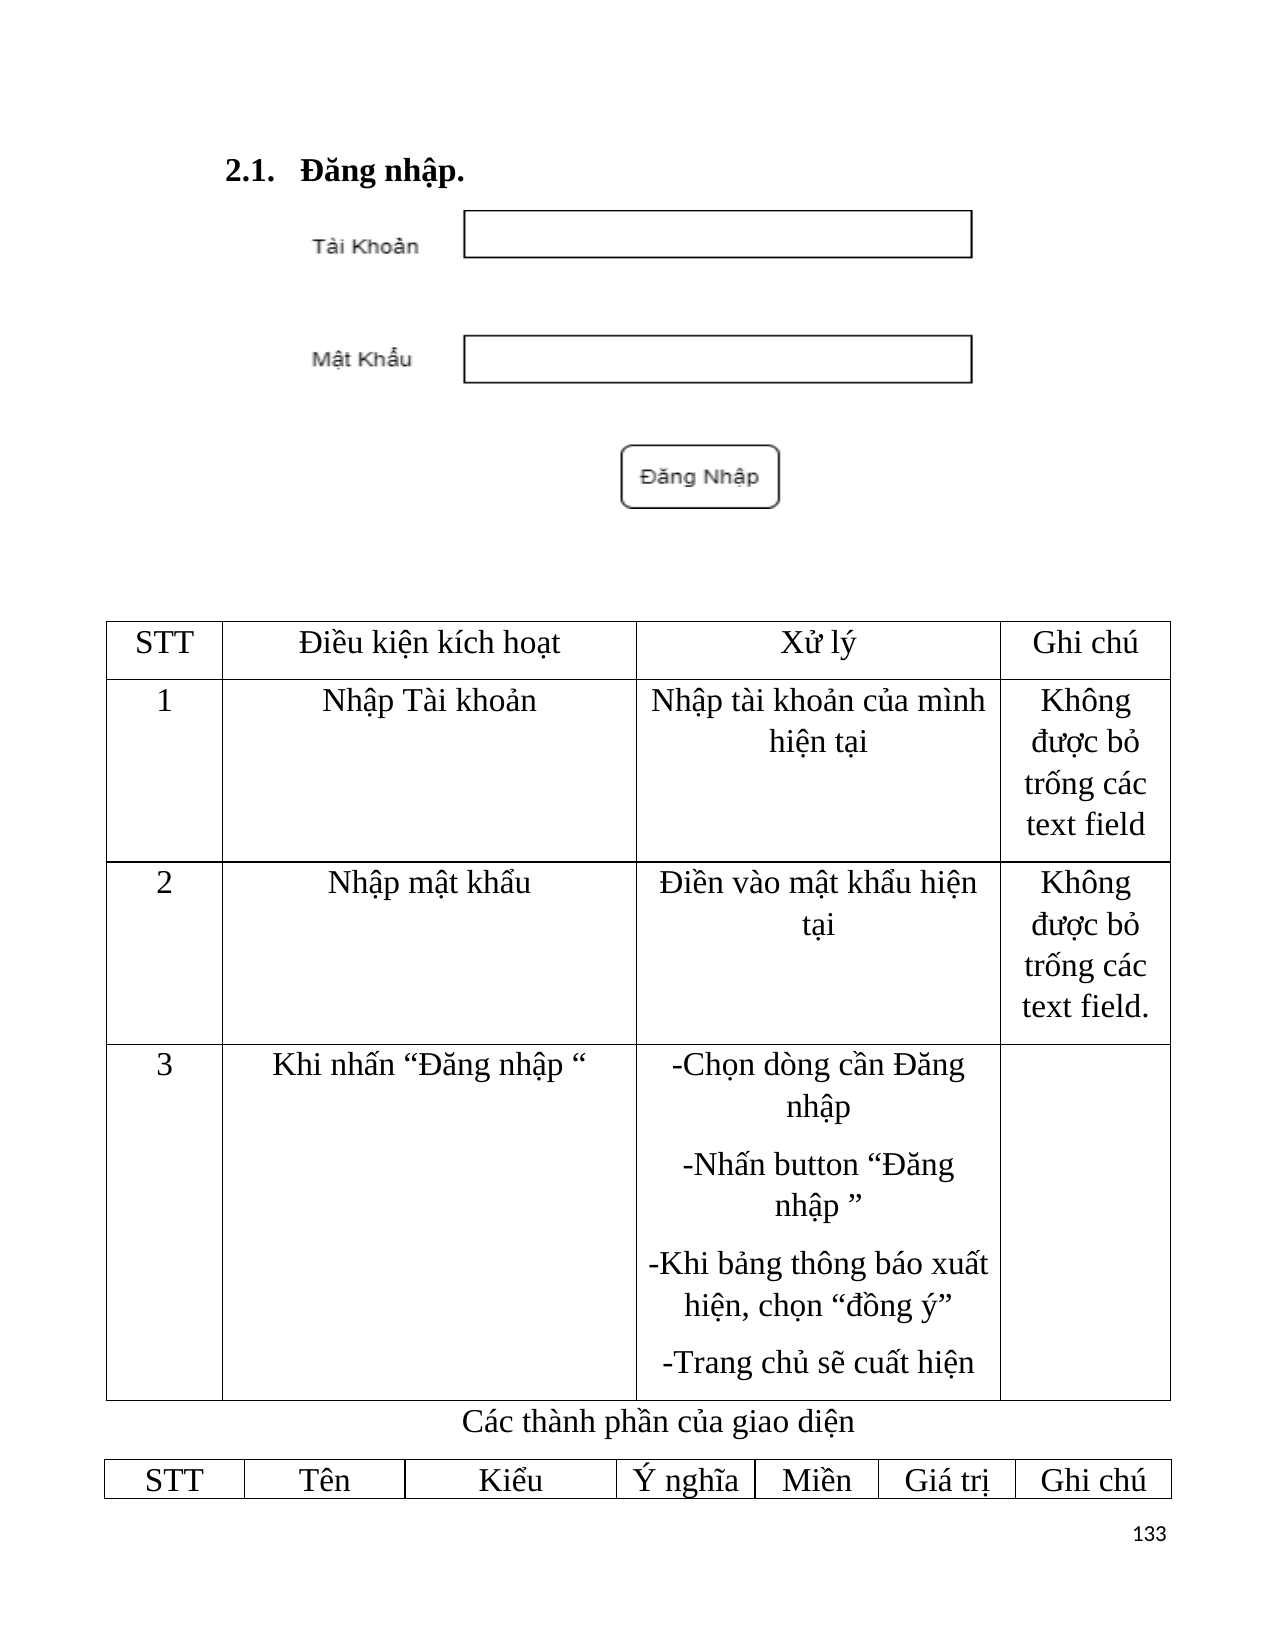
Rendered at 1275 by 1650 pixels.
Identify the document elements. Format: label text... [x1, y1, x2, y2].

table_cell 1 [107, 680, 222, 861]
table_header STT [105, 1460, 244, 1498]
table_header Điều kiện kích hoạt [223, 622, 636, 679]
table_header Ý nghĩa [617, 1460, 754, 1498]
table_header Ghi chú [1016, 1460, 1171, 1498]
table_cell Khi nhấn “Đăng nhập “ [223, 1045, 636, 1400]
table_cell [1001, 1045, 1170, 1400]
table_cell Nhập mật khẩu [223, 863, 636, 1044]
table_header Tên [245, 1460, 404, 1498]
table_cell Điền vào mật khẩu hiện tại [637, 863, 1000, 1044]
table_header Giá trị [879, 1460, 1015, 1498]
table_cell Không được bỏ trống các text field. [1001, 863, 1170, 1044]
list Đăng nhập. [225, 150, 1167, 188]
table_cell 2 [107, 863, 222, 1044]
table_cell Nhập tài khoản của mình hiện tại [637, 680, 1000, 861]
picture [287, 210, 973, 509]
table_header Miền giá trị [756, 1460, 878, 1498]
table_header Ghi chú [1001, 622, 1170, 679]
table_header STT [107, 622, 222, 679]
table_header Kiểu [406, 1460, 616, 1498]
table_cell Không được bỏ trống các text field [1001, 680, 1170, 861]
table_cell 3 [107, 1045, 222, 1400]
table_cell -Chọn dòng cần Đăng nhập -Nhấn button “Đăng nhập ” -Khi bảng thông báo xuất hiện, chọn “đồng ý” -Trang chủ sẽ cuất hiện [637, 1045, 1000, 1400]
table_header Xử lý [637, 622, 1000, 679]
text Các thành phần của giao diện [150, 1401, 1167, 1439]
table_cell Nhập Tài khoản [223, 680, 636, 861]
